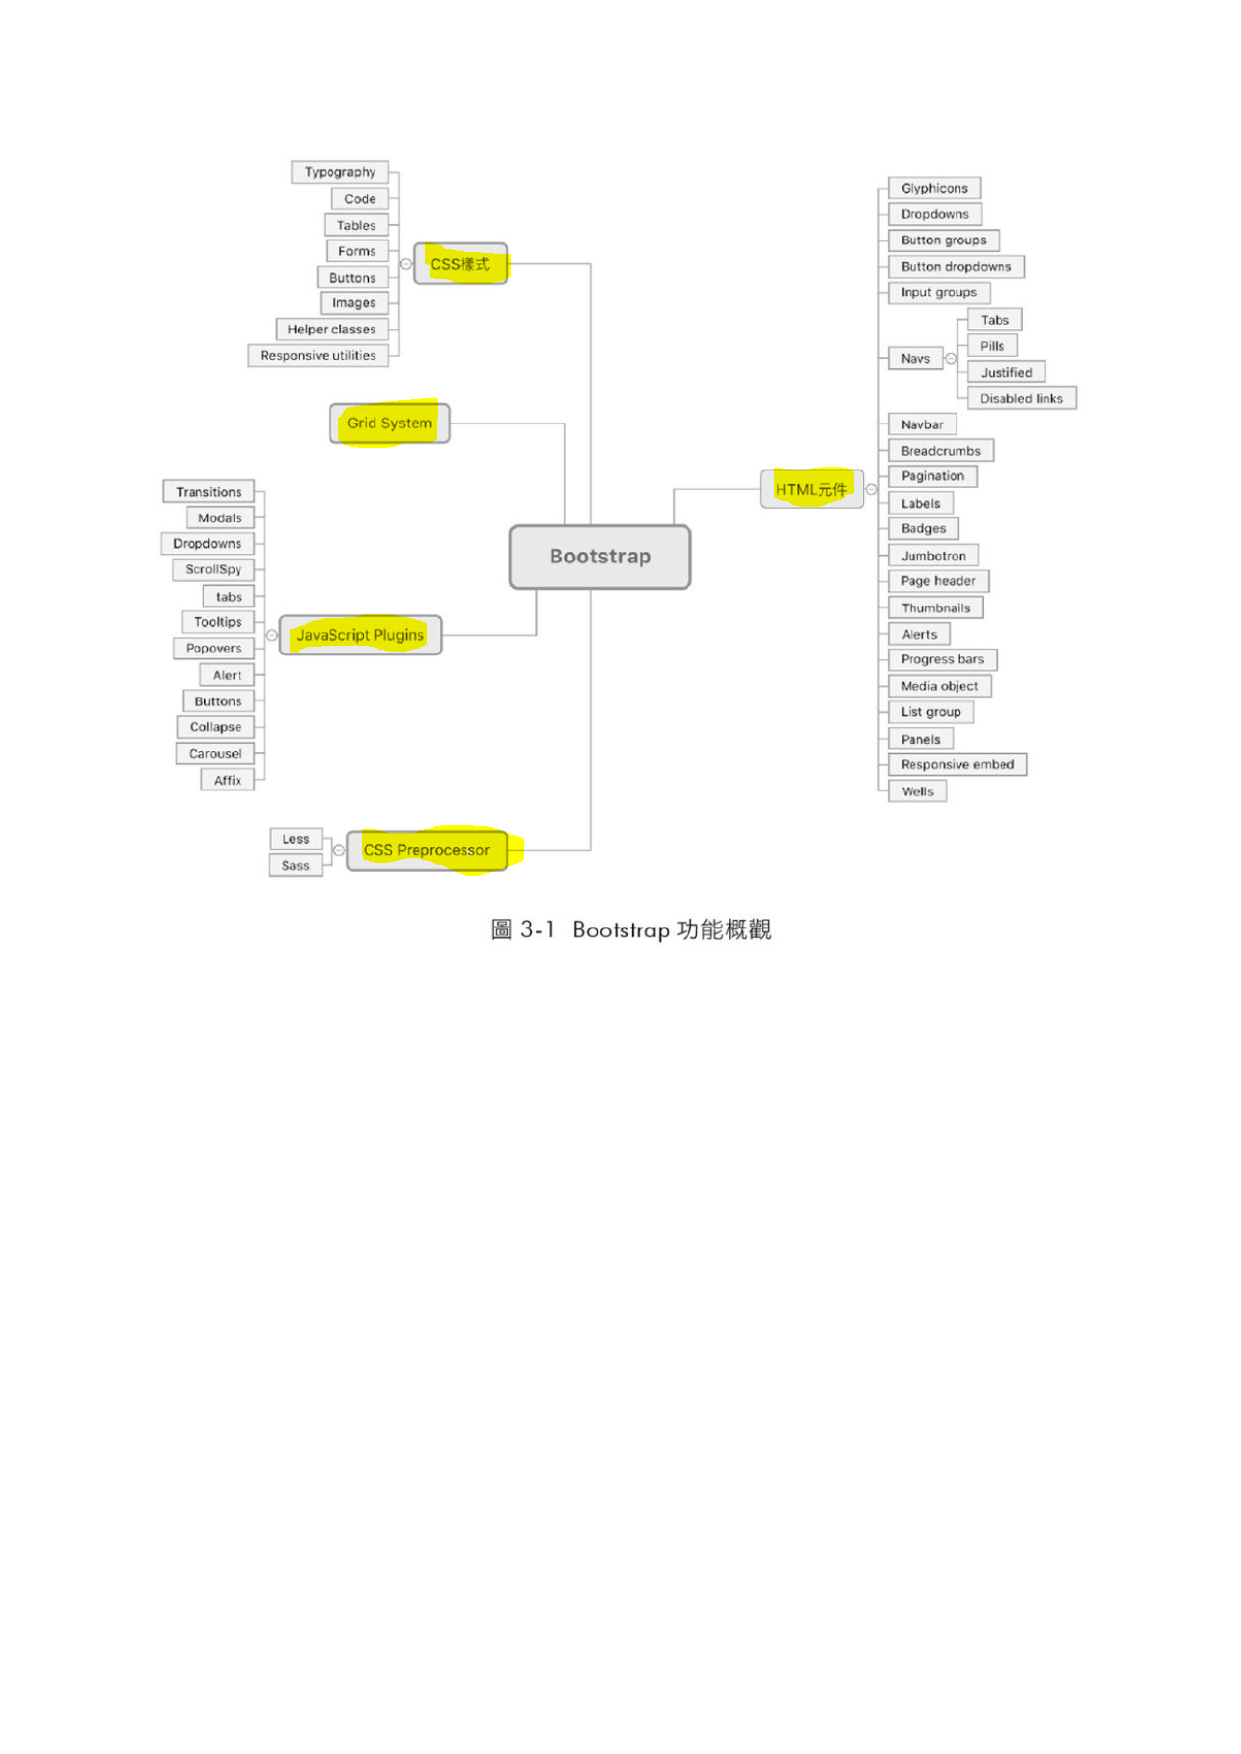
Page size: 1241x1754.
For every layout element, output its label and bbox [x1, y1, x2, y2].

picture [150, 150, 1091, 973]
